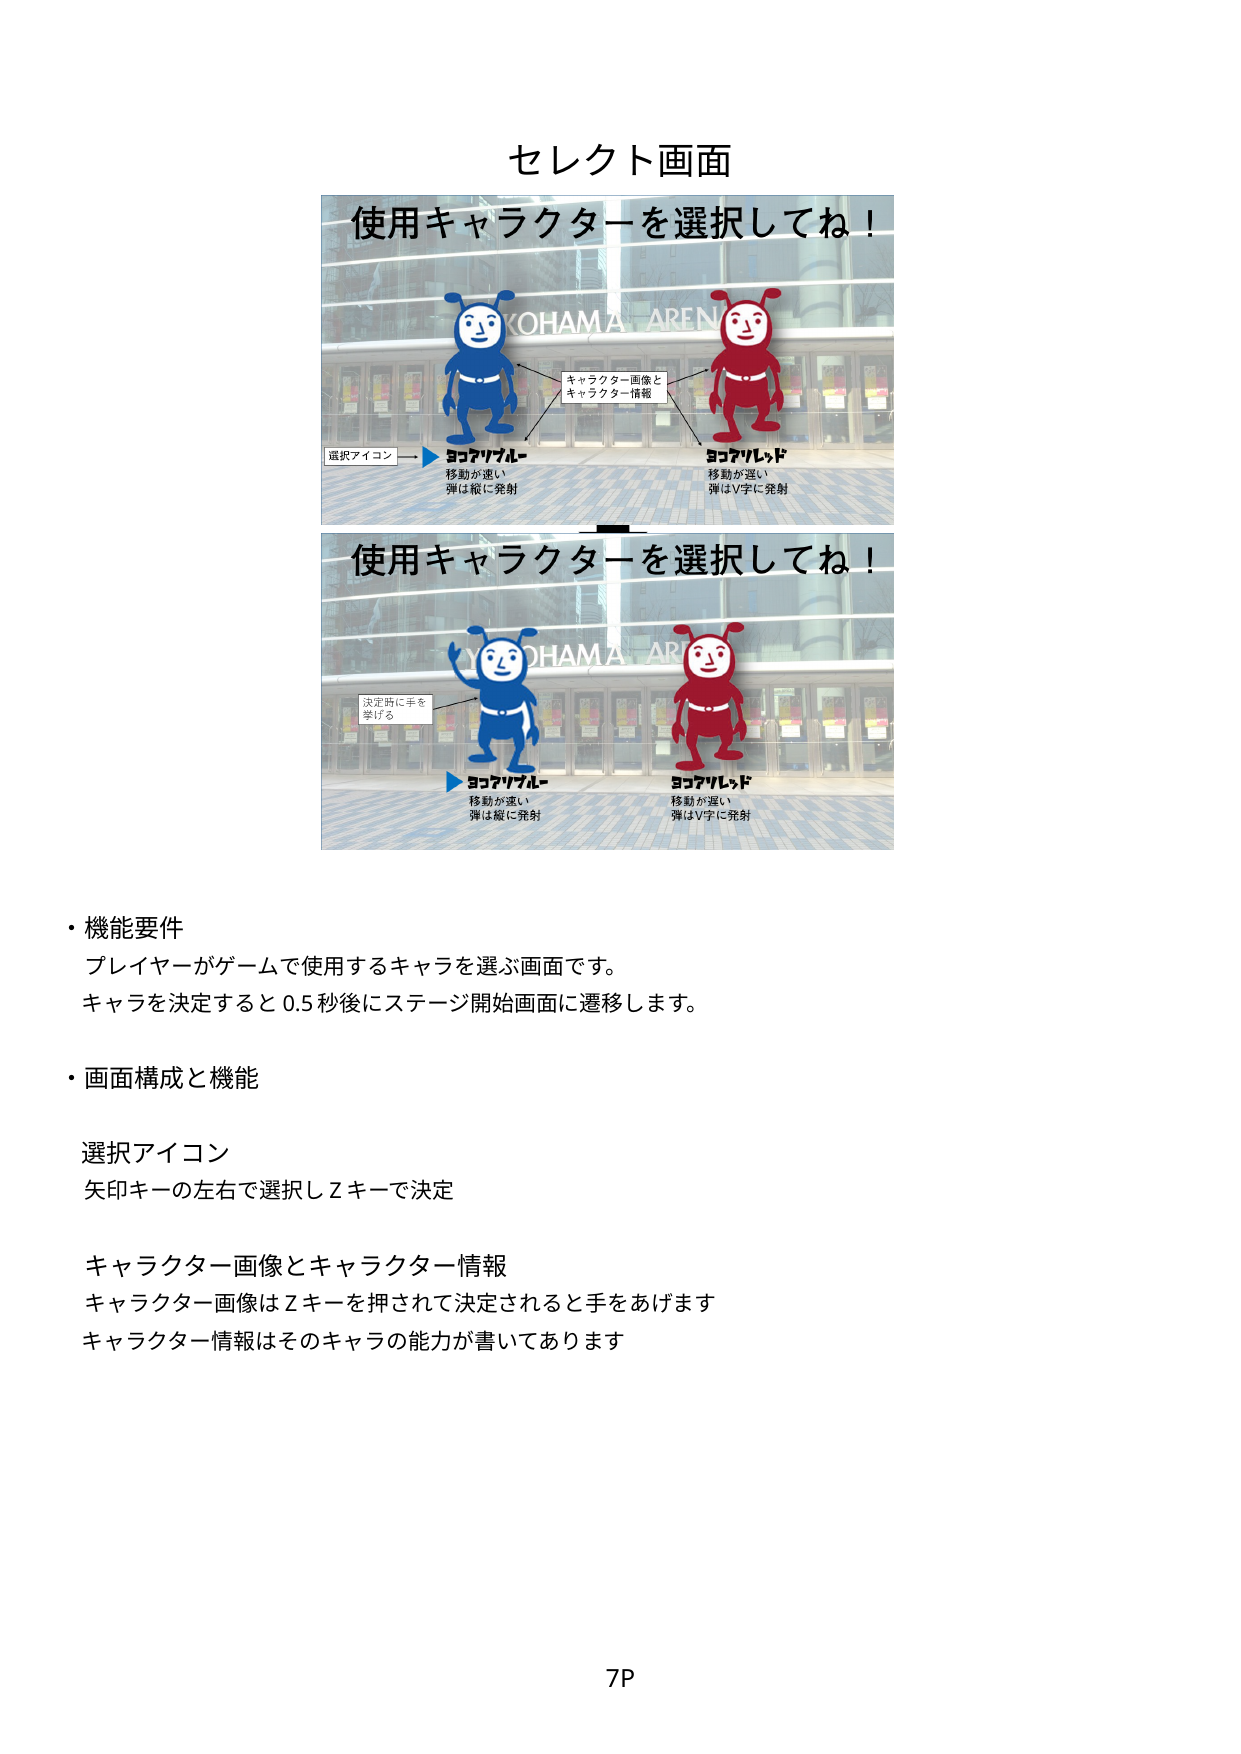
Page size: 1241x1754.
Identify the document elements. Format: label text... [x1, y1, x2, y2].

text キャラクター画像とキャラクター情報 [59, 1246, 1181, 1283]
text ・画面構成と機能 [59, 1058, 1181, 1096]
text 矢印キーの左右で選択しZキーで決定 [59, 1171, 1181, 1208]
text セレクト画面 [59, 121, 1181, 196]
picture [321, 195, 894, 525]
text ・機能要件 [59, 908, 1181, 946]
text 選択アイコン [59, 1133, 1181, 1171]
text キャラクター画像はZキーを押されて決定されると手をあげます [59, 1283, 1181, 1321]
text キャラを決定すると0.5秒後にステージ開始画面に遷移します。 [59, 983, 1181, 1021]
text プレイヤーがゲームで使用するキャラを選ぶ画面です。 [59, 946, 1181, 983]
picture [321, 533, 894, 850]
text キャラクター情報はそのキャラの能力が書いてあります [59, 1321, 1181, 1358]
